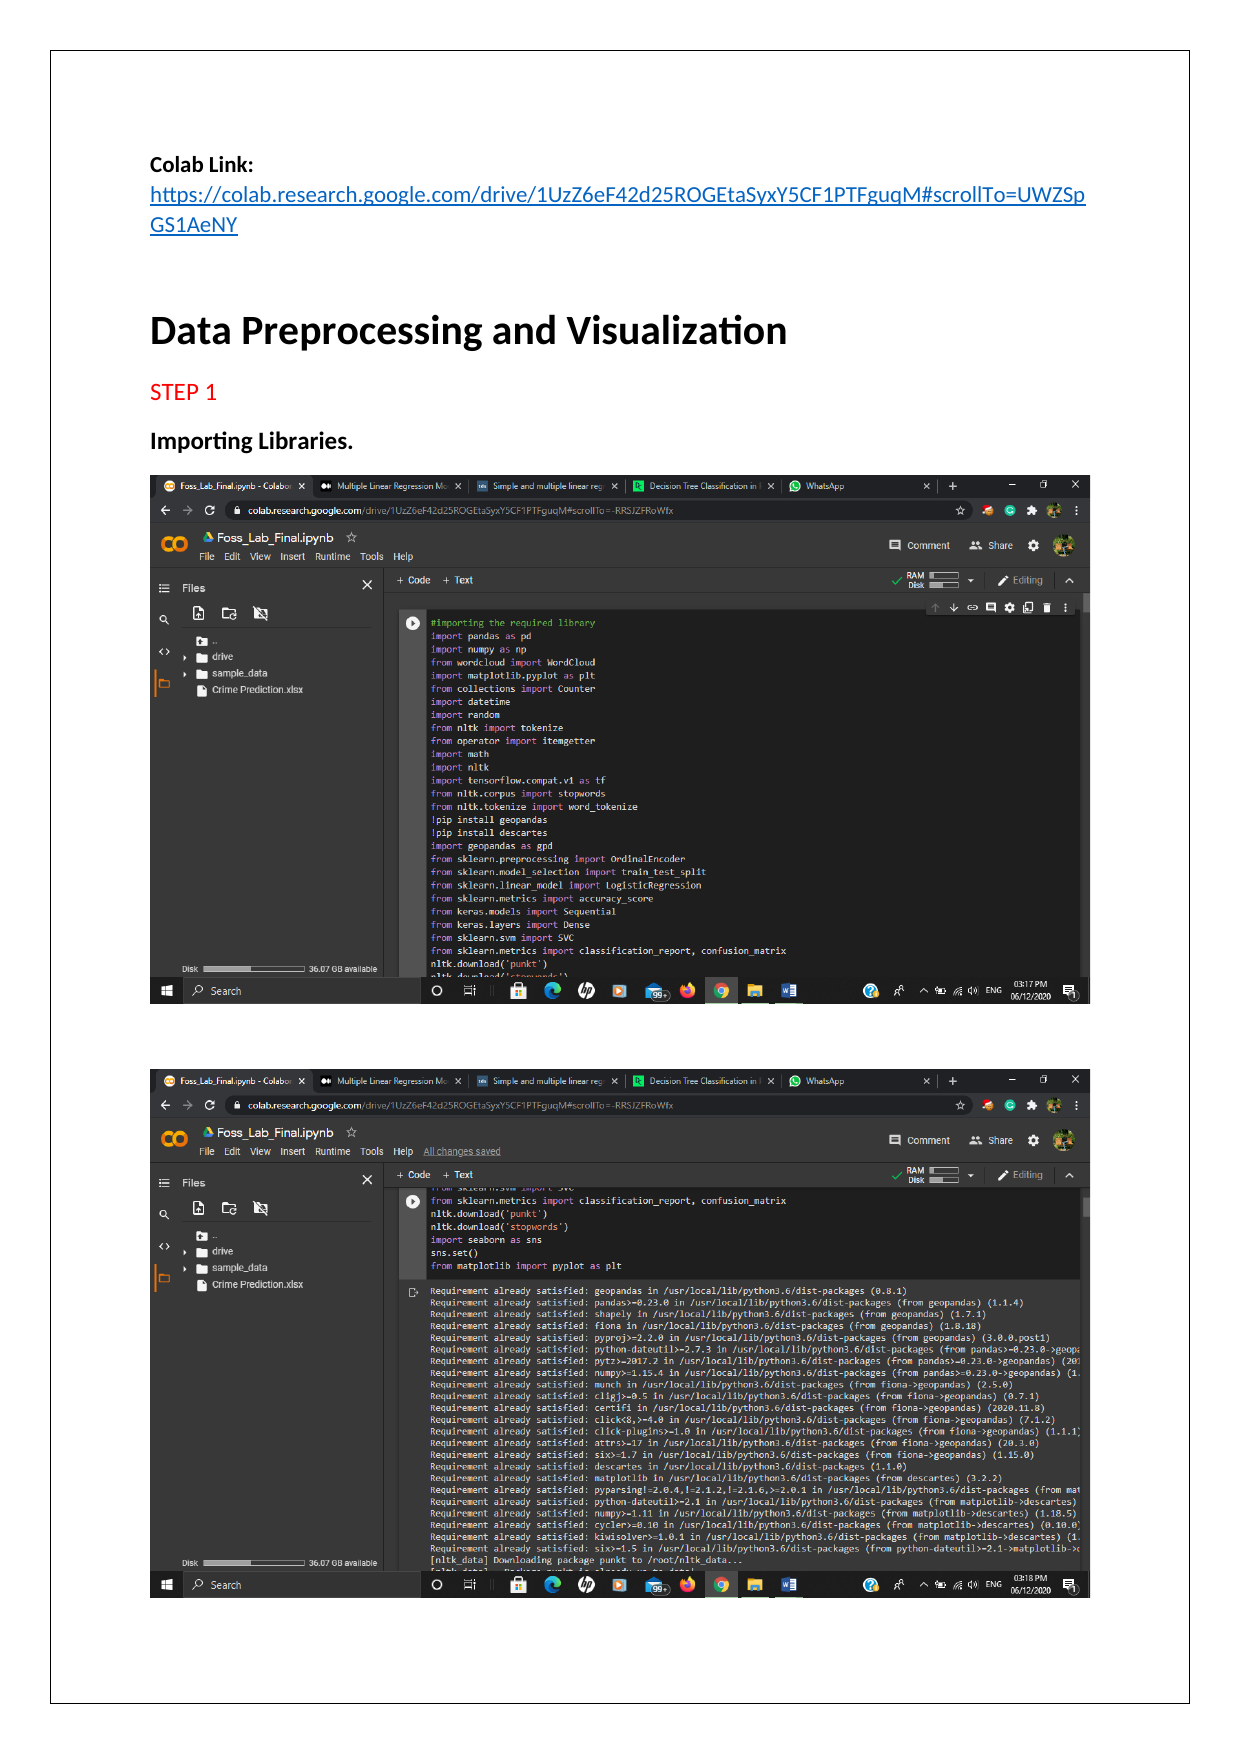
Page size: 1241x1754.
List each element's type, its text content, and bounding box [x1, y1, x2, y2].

text Importing Libraries. [150, 425, 1090, 456]
text Colab Link: https://colab.research.google.com/drive/1UzZ6eF42d25ROGEtaSyxY5CF1PTFguqM#scrollTo=UWZSpGS1AeNY [150, 150, 1090, 238]
picture [150, 1069, 1091, 1598]
text STEP 1 [150, 376, 1090, 406]
text Data Preprocessing and Visualization [150, 304, 1090, 355]
picture [150, 475, 1091, 1004]
